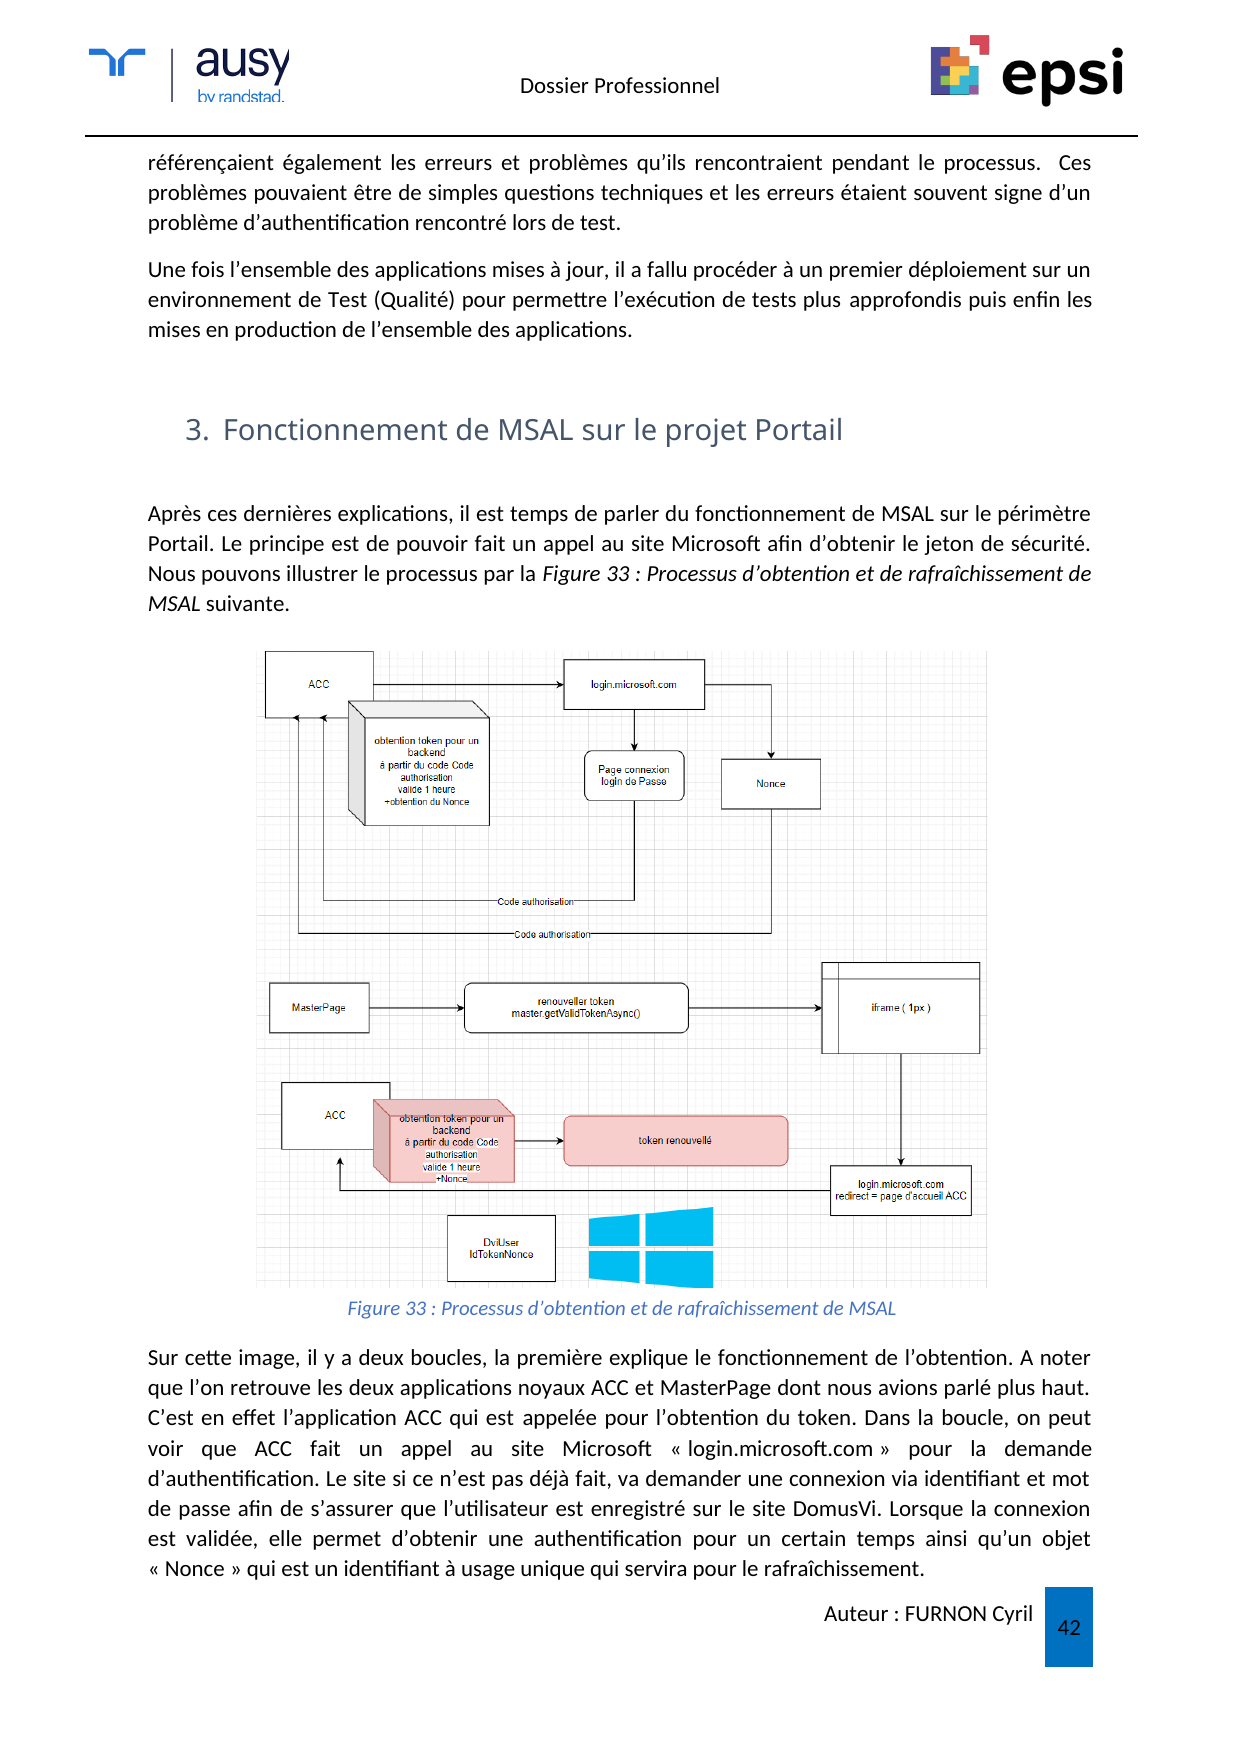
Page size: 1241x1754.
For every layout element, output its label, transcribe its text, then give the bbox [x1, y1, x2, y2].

text Après ces dernières explications, il est temps de parler du fonctionnement de MSAL sur le périmètre Portail. Le principe est de pouvoir fait un appel au site Microsoft afin d’obtenir le jeton de sécurité. Nous pouvons illustrer le processus par la Figure 33 : Processus d’obtention et de rafraîchissement de MSAL suivante. [148, 499, 1093, 617]
subtitle Fonctionnement de MSAL sur le projet Portail [185, 409, 1093, 449]
text Une fois l’ensemble des applications mises à jour, il a fallu procéder à un premier déploiement sur un environnement de Test (Qualité) pour permettre l’exécution de tests plus approfondis puis enfin les mises en production de l’ensemble des applications. [148, 255, 1093, 343]
picture [88, 48, 289, 102]
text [148, 148, 1093, 236]
picture [256, 651, 988, 1288]
